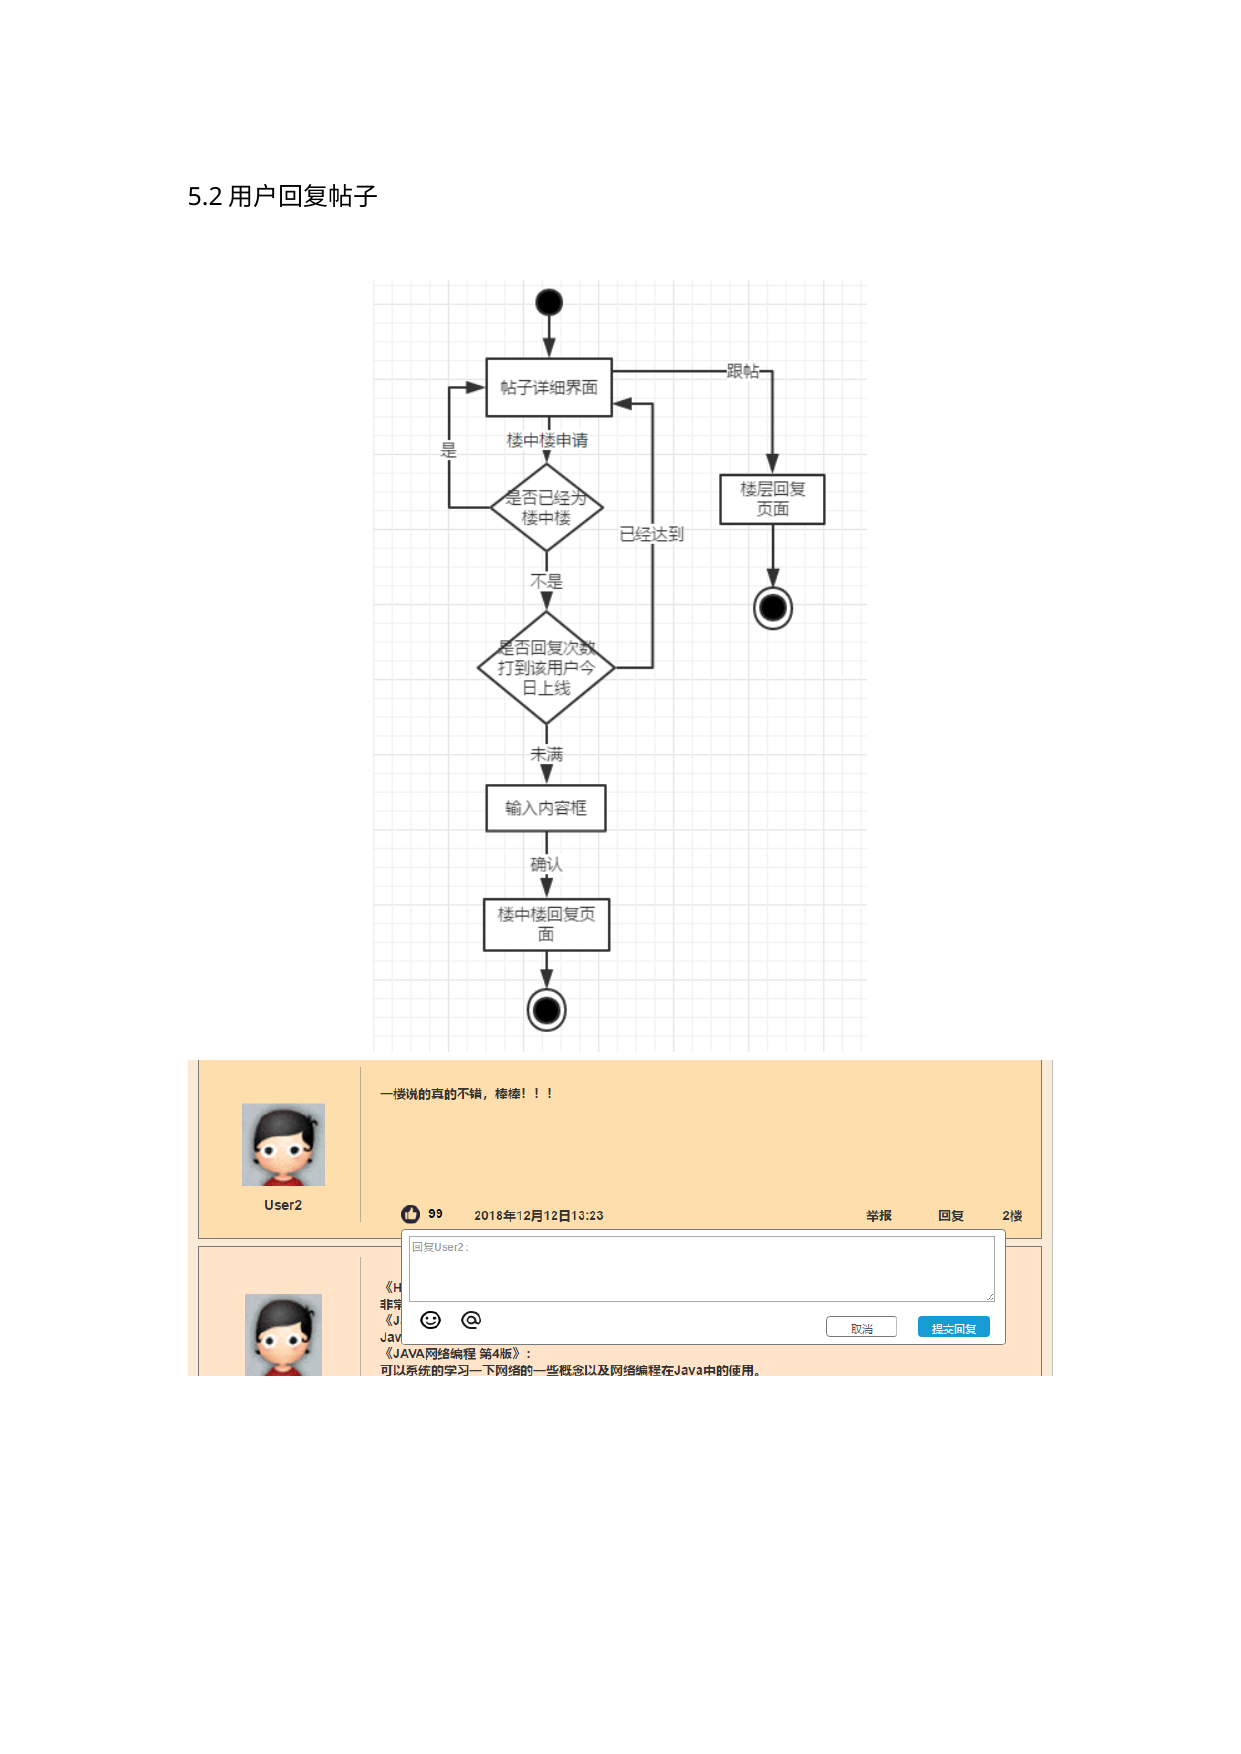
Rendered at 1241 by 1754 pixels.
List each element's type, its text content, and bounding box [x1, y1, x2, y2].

subtitle 5.2用户回复帖子 [187, 162, 1053, 227]
picture [373, 280, 867, 1052]
picture [187, 1060, 1053, 1376]
